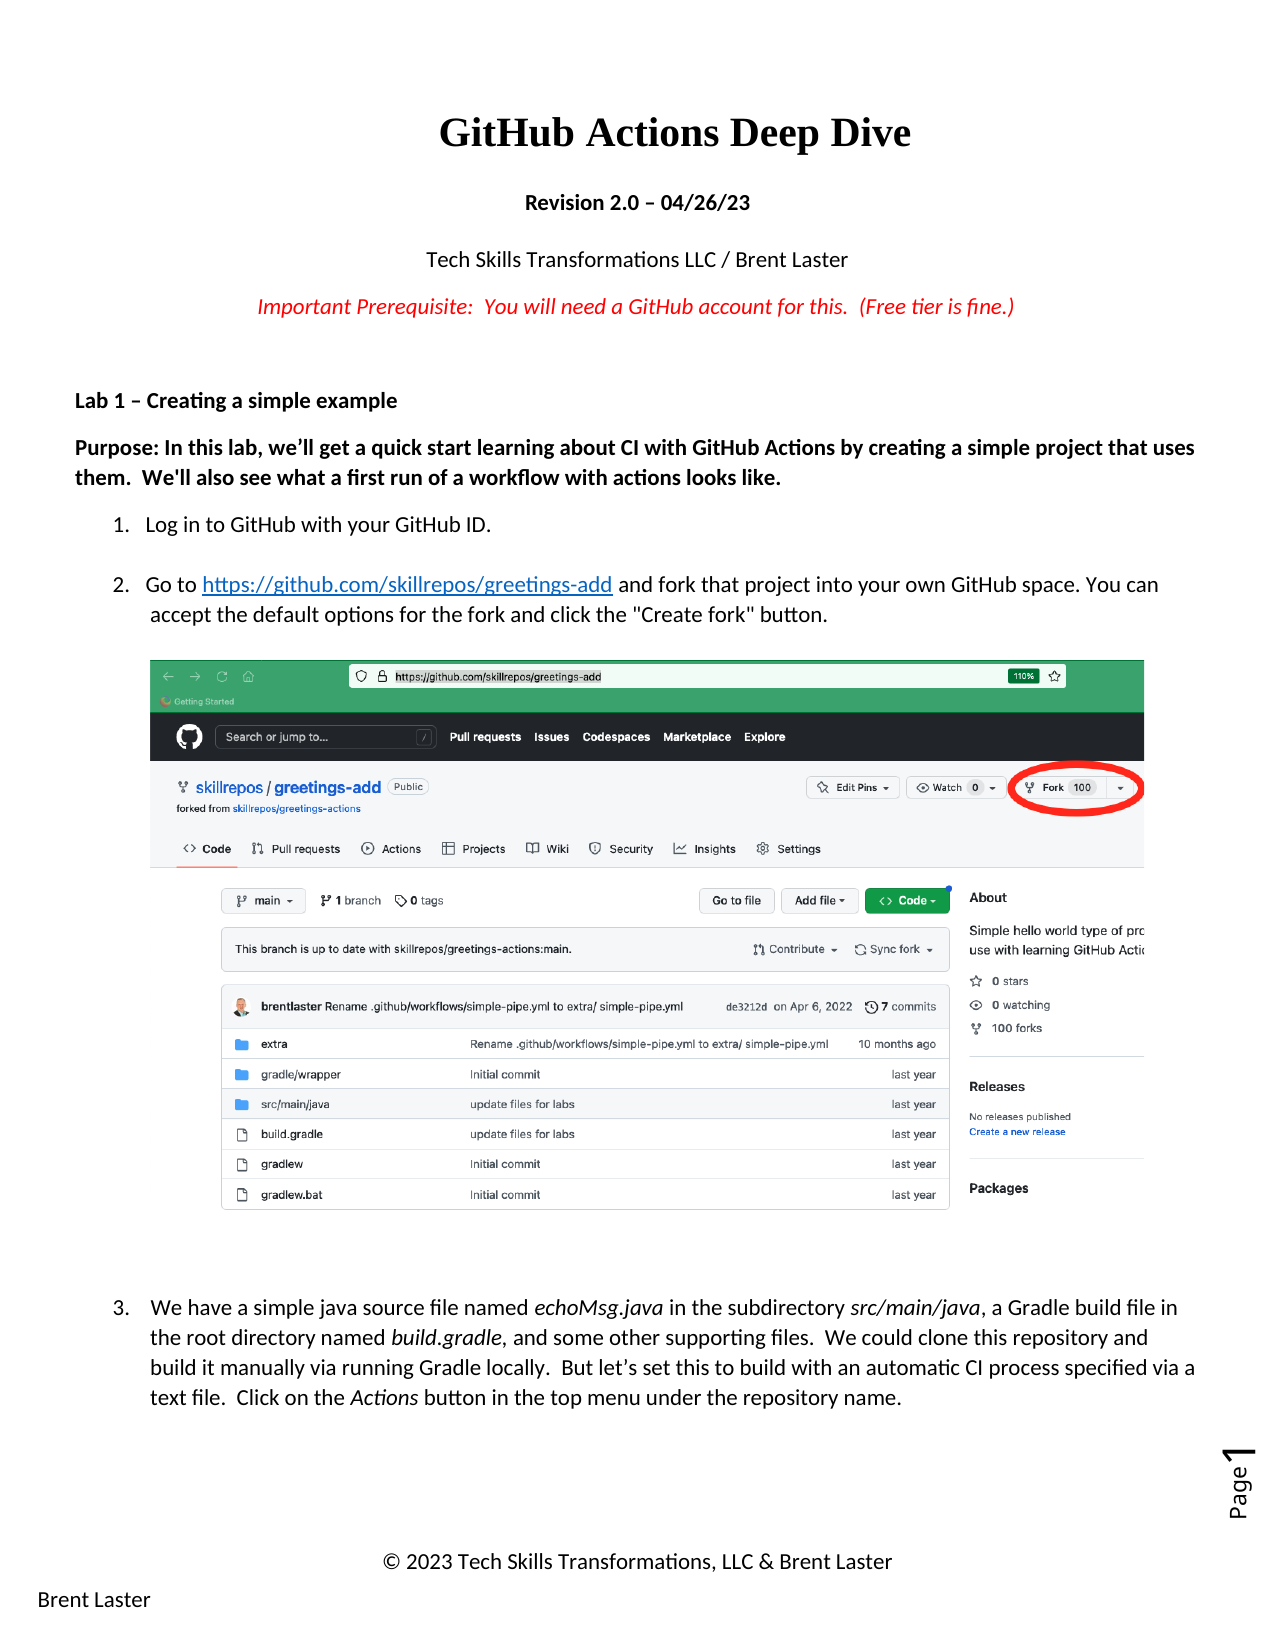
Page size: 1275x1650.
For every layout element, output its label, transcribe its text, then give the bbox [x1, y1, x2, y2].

text 3. We have a simple java source file named echoMsg.java in the subdirectory src/main/java, a Gradle build file in the root directory named build.gradle, and some other supporting files. We could clone this repository and build it manually via running Gradle locally. But let’s set this to build with an automatic CI process specified via a text file. Click on the Actions button in the top menu under the repository name. [112, 1293, 1200, 1411]
text Tech Skills Transformations LLC / Brent Laster [75, 245, 1200, 273]
picture [150, 660, 1145, 1214]
subtitle GitHub Actions Deep Dive [150, 107, 1200, 155]
text Lab 1 – Creating a simple example [75, 386, 1200, 414]
list 1. Log in to GitHub with your GitHub ID. [112, 510, 1200, 538]
list 2. Go to https://github.com/skillrepos/greetings-add and fork that project into your own GitHub space. You can accept the default options for the fork and click the "Create fork" button. [112, 570, 1200, 628]
text Important Prerequisite: You will need a GitHub account for this. (Free tier is fine.) [75, 292, 1200, 320]
text Purpose: In this lab, we’ll get a quick start learning about CI with GitHub Actions by creating a simple project that uses them. We'll also see what a first run of a workflow with actions looks like. [75, 433, 1200, 491]
text Revision 2.0 – 04/26/23 [75, 188, 1200, 216]
